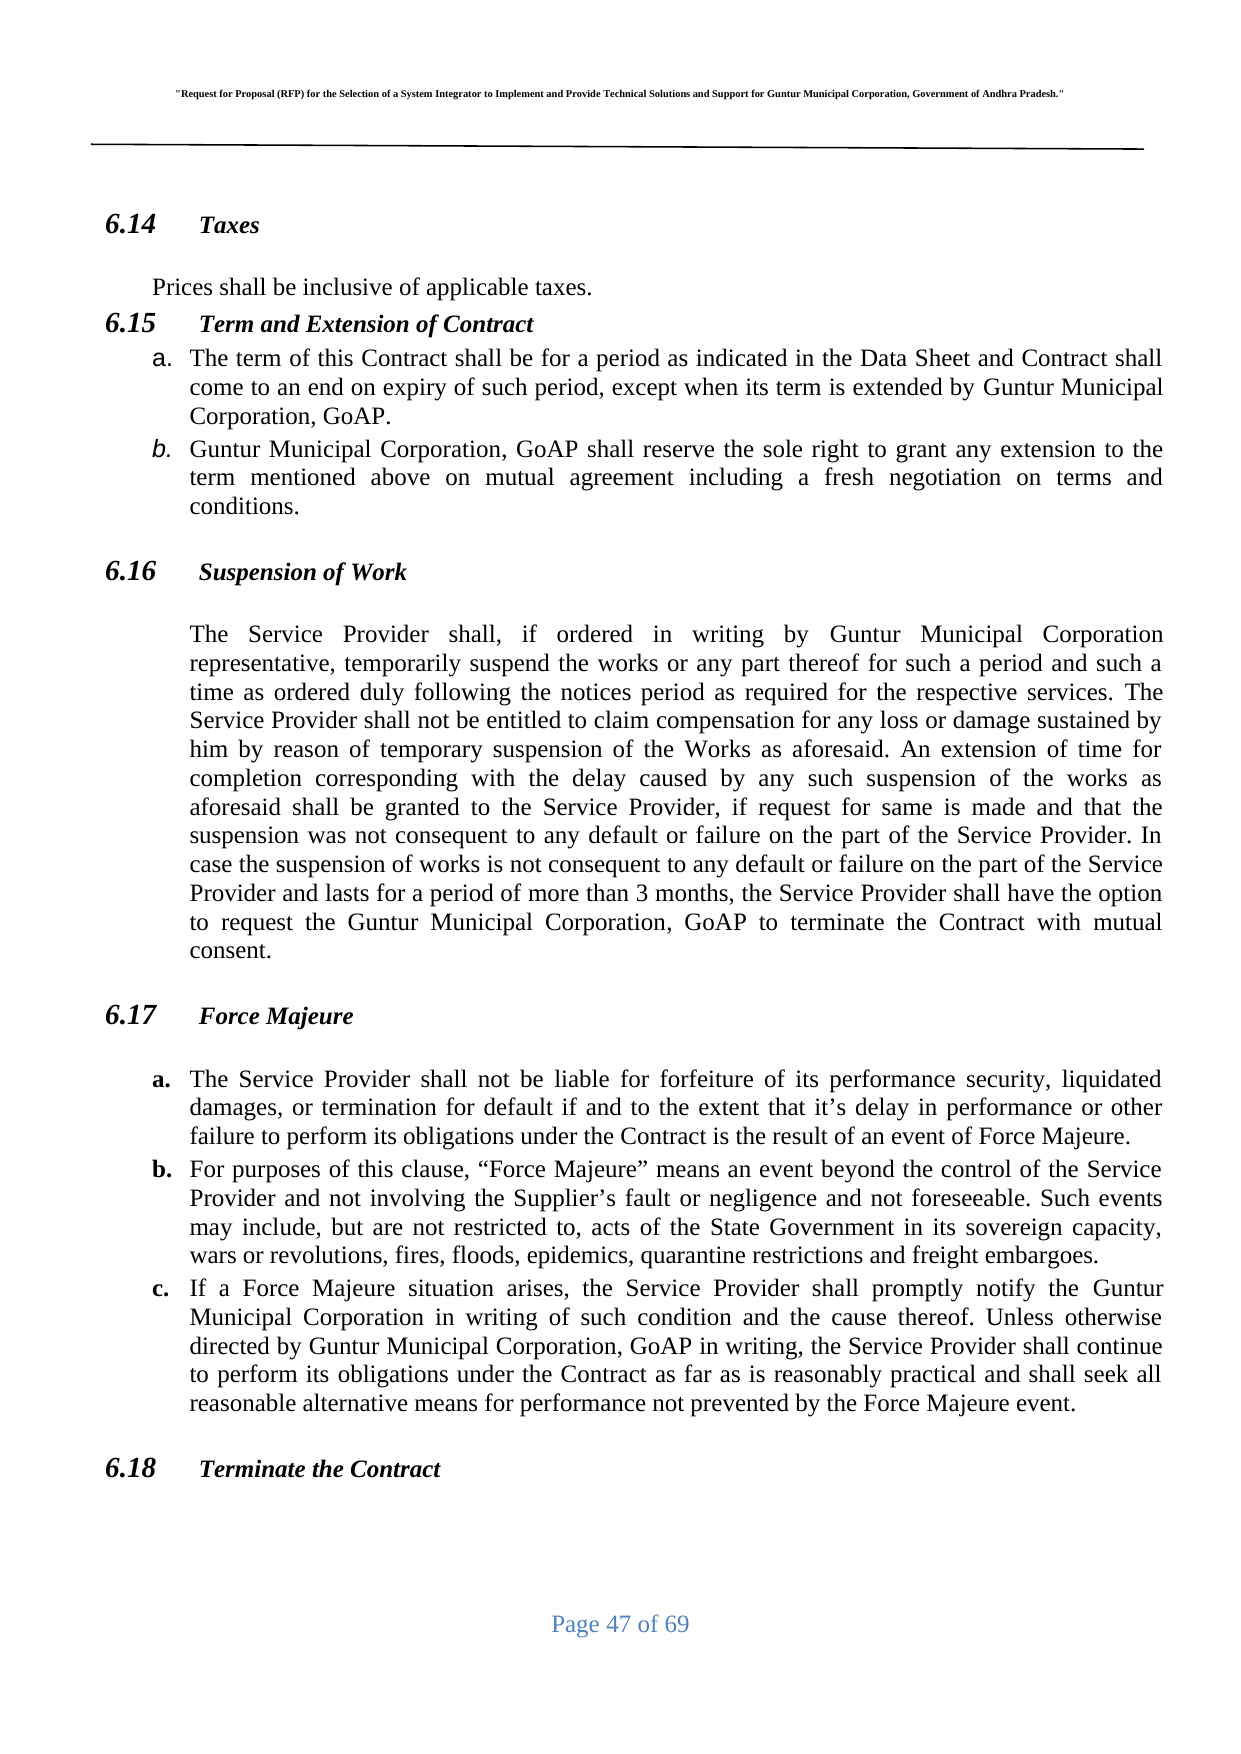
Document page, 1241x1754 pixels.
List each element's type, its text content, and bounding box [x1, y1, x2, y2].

list The term of this Contract shall be for a period as indicated in the Data Sheet and Contract shall come to an end on expiry of such period, except when its term is extended by Guntur Municipal Corporation, GoAP. [152, 343, 1163, 429]
text Prices shall be inclusive of applicable taxes. [152, 272, 1163, 301]
list Guntur Municipal Corporation, GoAP shall reserve the sole right to grant any extension to the term mentioned above on mutual agreement including a fresh negotiation on terms and conditions. [152, 434, 1163, 520]
list Terminate the Contract [105, 1450, 1163, 1483]
list Suspension of Work [105, 553, 1163, 586]
list For purposes of this clause, “Force Majeure” means an event beyond the control of the Service Provider and not involving the Supplier’s fault or negligence and not foreseeable. Such events may include, but are not restricted to, acts of the State Government in its sovereign capacity, wars or revolutions, fires, floods, epidemics, quarantine restrictions and freight embargoes. [152, 1154, 1163, 1269]
list If a Force Majeure situation arises, the Service Provider shall promptly notify the Guntur Municipal Corporation in writing of such condition and the cause thereof. Unless otherwise directed by Guntur Municipal Corporation, GoAP in writing, the Service Provider shall continue to perform its obligations under the Contract as far as is reasonably practical and shall seek all reasonable alternative means for performance not prevented by the Force Majeure event. [152, 1273, 1163, 1417]
list Force Majeure [105, 997, 1163, 1031]
subtitle Taxes [105, 206, 1163, 239]
text The Service Provider shall, if ordered in writing by Guntur Municipal Corporation representative, temporarily suspend the works or any part thereof for such a period and such a time as ordered duly following the notices period as required for the respective services. The Service Provider shall not be entitled to claim compensation for any loss or damage sustained by him by reason of temporary suspension of the Works as aforesaid. An extension of time for completion corresponding with the delay caused by any such suspension of the works as aforesaid shall be granted to the Service Provider, if request for same is made and that the suspension was not consequent to any default or failure on the part of the Service Provider. In case the suspension of works is not consequent to any default or failure on the part of the Service Provider and lasts for a period of more than 3 months, the Service Provider shall have the option to request the Guntur Municipal Corporation, GoAP to terminate the Contract with mutual consent. [189, 619, 1163, 964]
list The Service Provider shall not be liable for forfeiture of its performance security, liquidated damages, or termination for default if and to the extent that it’s delay in performance or other failure to perform its obligations under the Contract is the result of an event of Force Majeure. [152, 1064, 1163, 1150]
subtitle Term and Extension of Contract [105, 305, 1163, 339]
